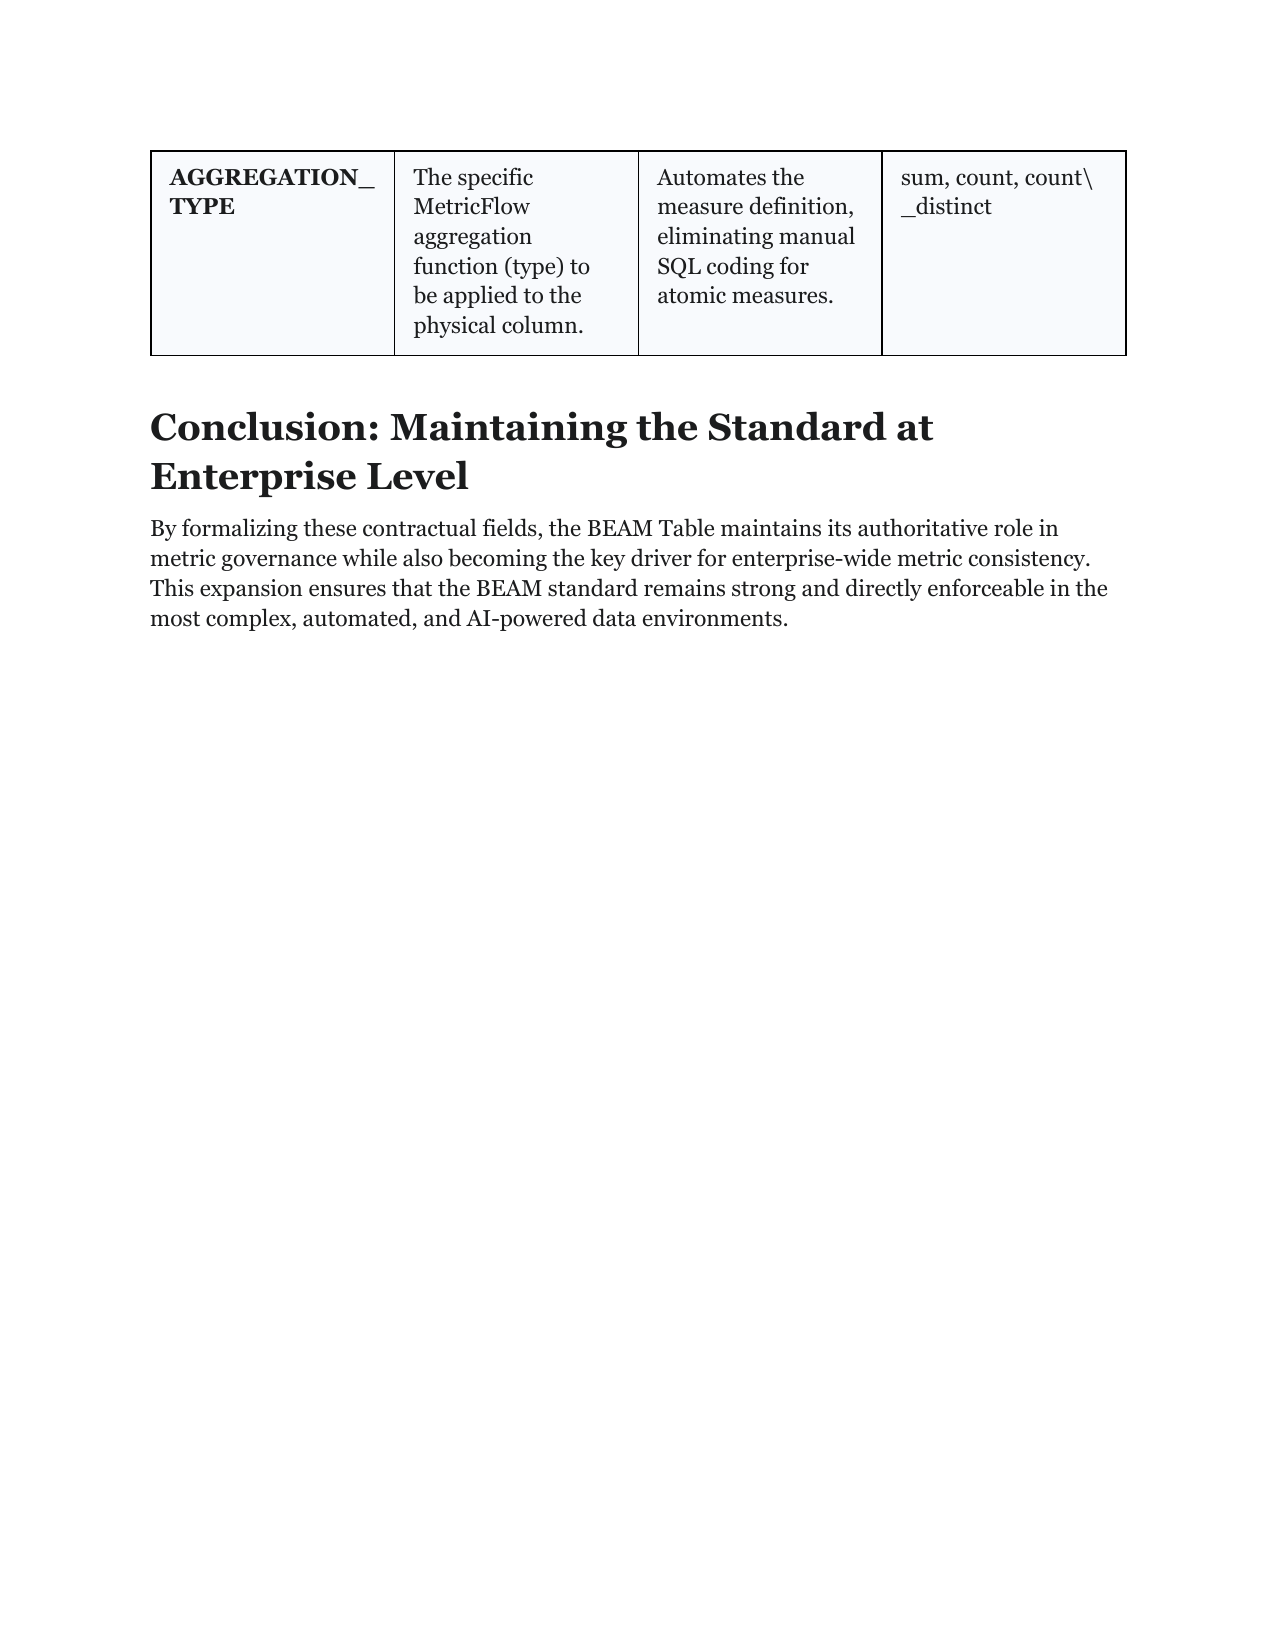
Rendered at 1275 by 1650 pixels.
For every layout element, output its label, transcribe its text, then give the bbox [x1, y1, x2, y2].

text By formalizing these contractual fields, the BEAM Table maintains its authoritative role in metric governance while also becoming the key driver for enterprise-wide metric consistency. This expansion ensures that the BEAM standard remains strong and directly enforceable in the most complex, automated, and AI-powered data environments. [150, 516, 1125, 631]
subtitle Conclusion: Maintaining the Standard at Enterprise Level [150, 406, 1125, 497]
table_cell The specific MetricFlow aggregation function (type) to be applied to the physical column. [395, 152, 638, 355]
table_cell Automates the measure definition, eliminating manual SQL coding for atomic measures. [639, 152, 881, 355]
table_cell sum, count, count\_distinct [883, 152, 1125, 355]
table_cell AGGREGATION_TYPE [152, 152, 394, 355]
